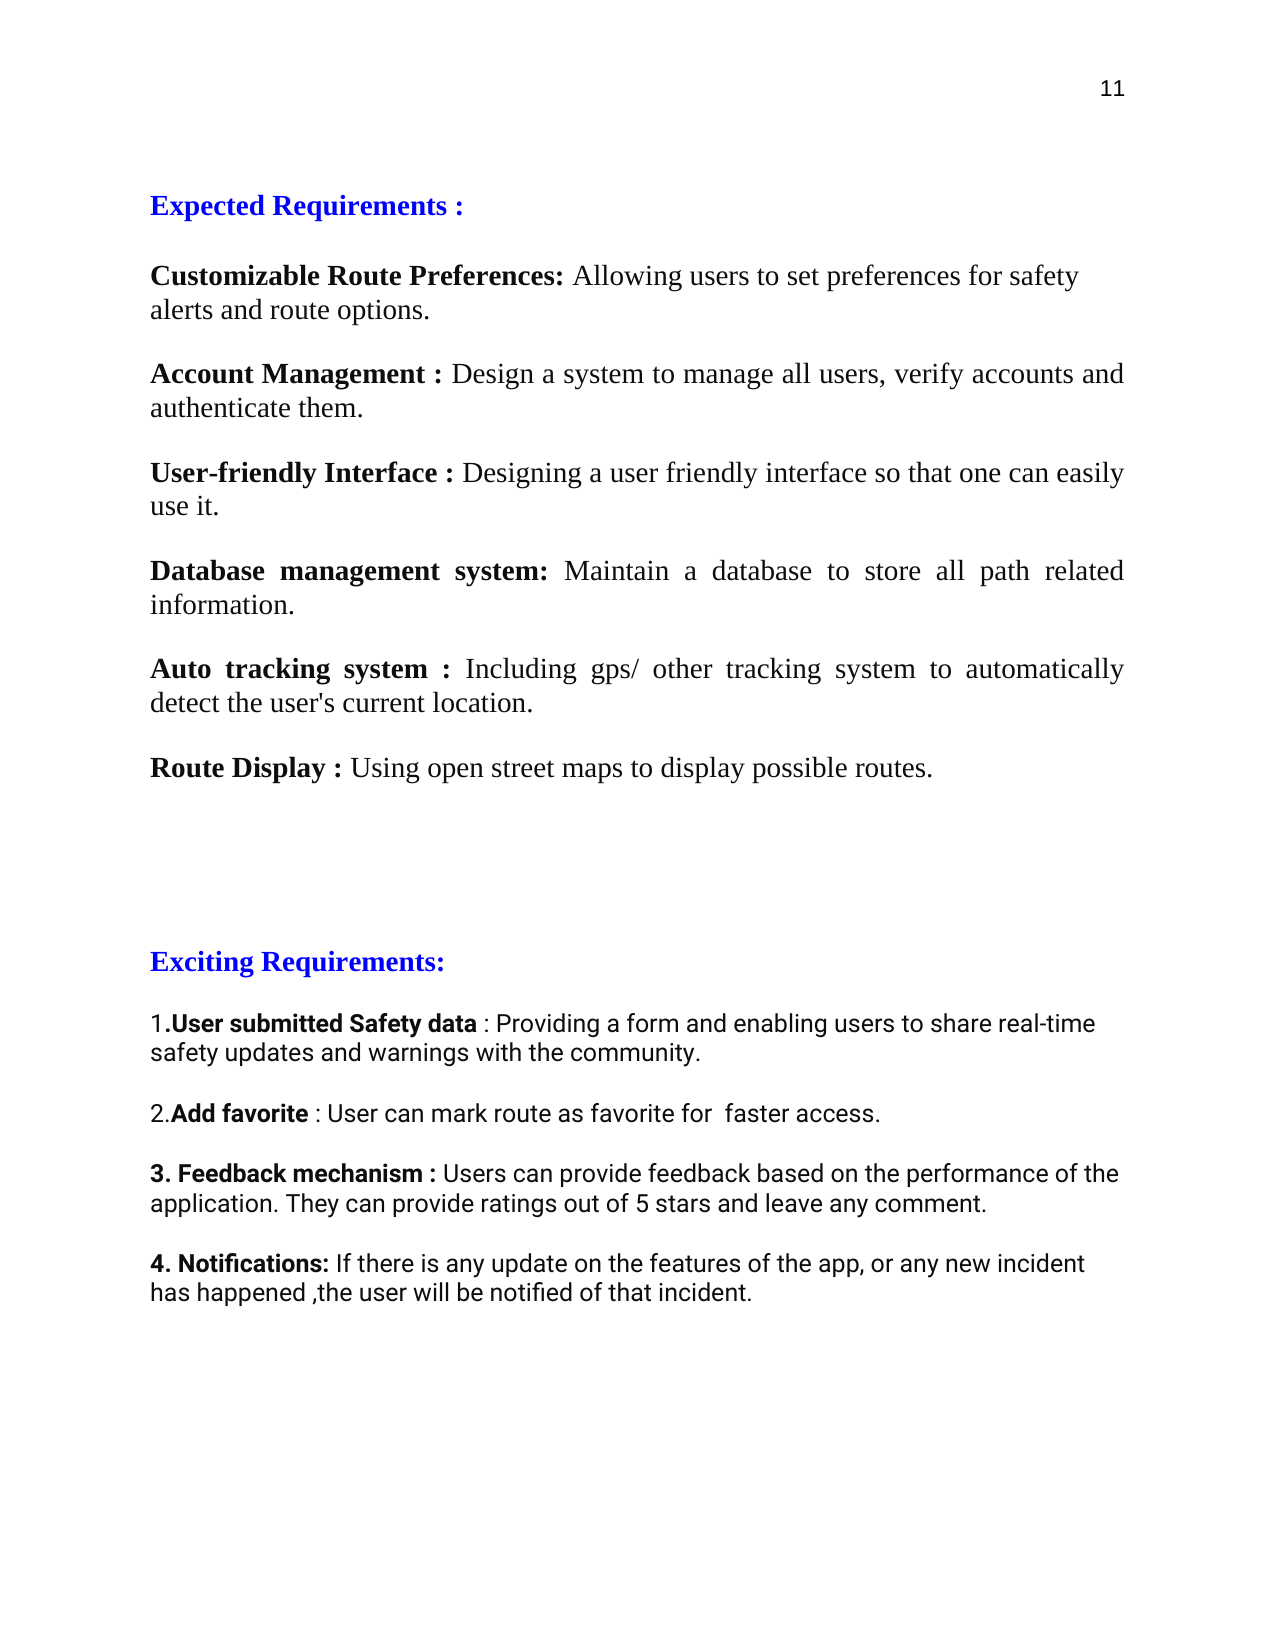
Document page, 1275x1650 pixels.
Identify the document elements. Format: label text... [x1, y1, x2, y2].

text User-friendly Interface : Designing a user friendly interface so that one can easily use it. [150, 455, 1125, 522]
text 4. Notifications: If there is any update on the features of the app, or any new incident has happened ,the user will be notified of that incident. [150, 1249, 1125, 1308]
text Auto tracking system : Including gps/ other tracking system to automatically detect the user's current location. [150, 652, 1125, 719]
text Database management system: Maintain a database to store all path related information. [150, 553, 1125, 620]
text 3. Feedback mechanism : Users can provide feedback based on the performance of the application. They can provide ratings out of 5 stars and leave any comment. [150, 1159, 1125, 1218]
text Customizable Route Preferences: Allowing users to set preferences for safety alerts and route options. [150, 258, 1125, 325]
text 1.User submitted Safety data : Providing a form and enabling users to share real-time safety updates and warnings with the community. [150, 1009, 1125, 1068]
text Expected Requirements : [150, 188, 1125, 222]
text 2.Add favorite : User can mark route as favorite for faster access. [150, 1099, 1125, 1128]
text Account Management : Design a system to manage all users, verify accounts and authenticate them. [150, 357, 1125, 424]
text Exciting Requirements: [150, 944, 1125, 978]
text Route Display : Using open street maps to display possible routes. [150, 750, 1125, 783]
